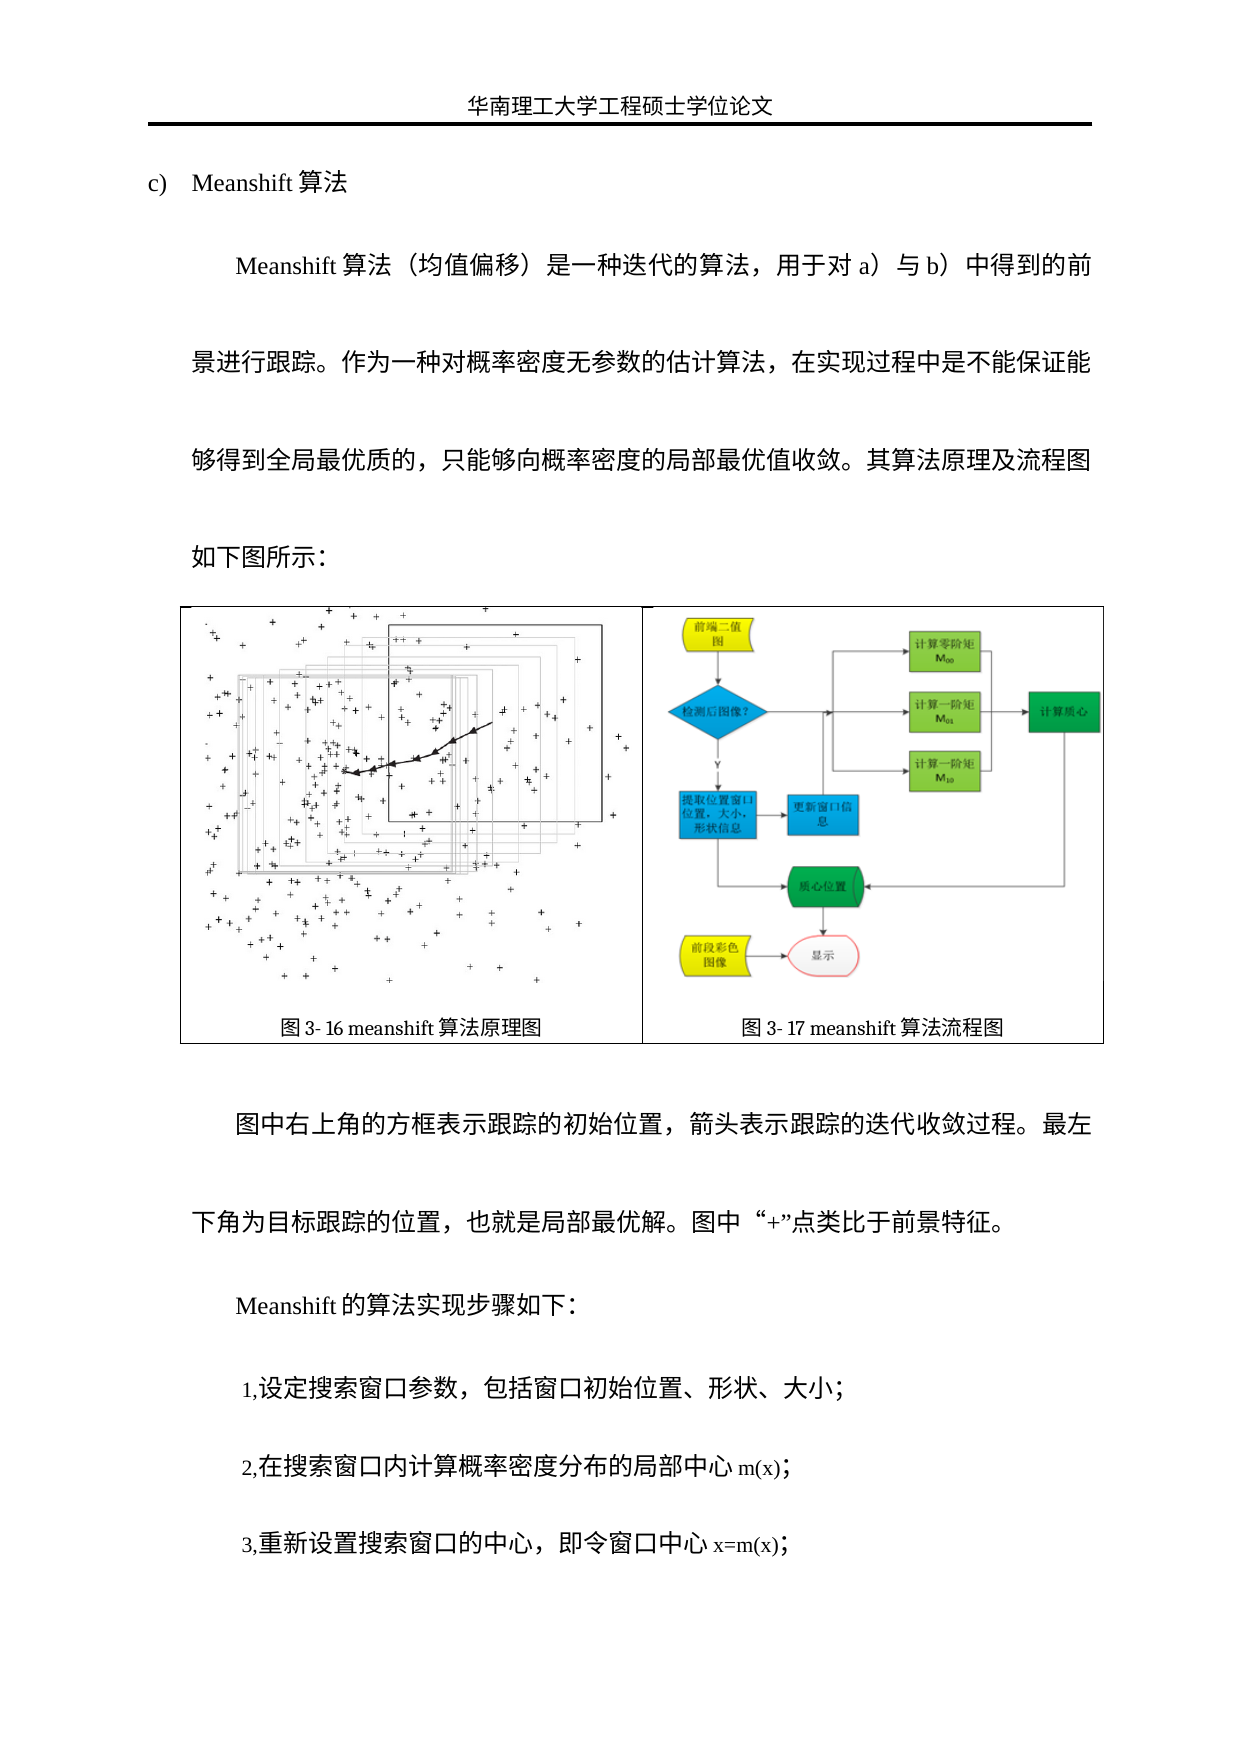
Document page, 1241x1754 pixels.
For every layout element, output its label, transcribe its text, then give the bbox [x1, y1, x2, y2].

picture [191, 607, 642, 983]
text Meanshift算法（均值偏移）是一种迭代的算法，用于对a）与b）中得到的前景进行跟踪。作为一种对概率密度无参数的估计算法，在实现过程中是不能保证能够得到全局最优质的，只能够向概率密度的局部最优值收敛。其算法原理及流程图如下图所示： [191, 231, 1092, 588]
text 图中右上角的方框表示跟踪的初始位置，箭头表示跟踪的迭代收敛过程。最左下角为目标跟踪的位置，也就是局部最优解。图中“+”点类比于前景特征。 [191, 1091, 1092, 1253]
table_header 图3- 17 meanshift算法流程图 [643, 608, 1103, 1043]
table_header 1,设定搜索窗口参数，包括窗口初始位置、形状、大小； [180, 1354, 1104, 1432]
picture [653, 607, 1104, 981]
list Meanshift算法 [148, 148, 1092, 213]
table_header 图3- 16 meanshift算法原理图 [181, 608, 642, 1043]
text Meanshift的算法实现步骤如下： [191, 1271, 1092, 1336]
table_cell 2,在搜索窗口内计算概率密度分布的局部中心m(x)； [180, 1432, 1104, 1509]
table_cell 3,重新设置搜索窗口的中心，即令窗口中心x=m(x)； [180, 1509, 1104, 1574]
